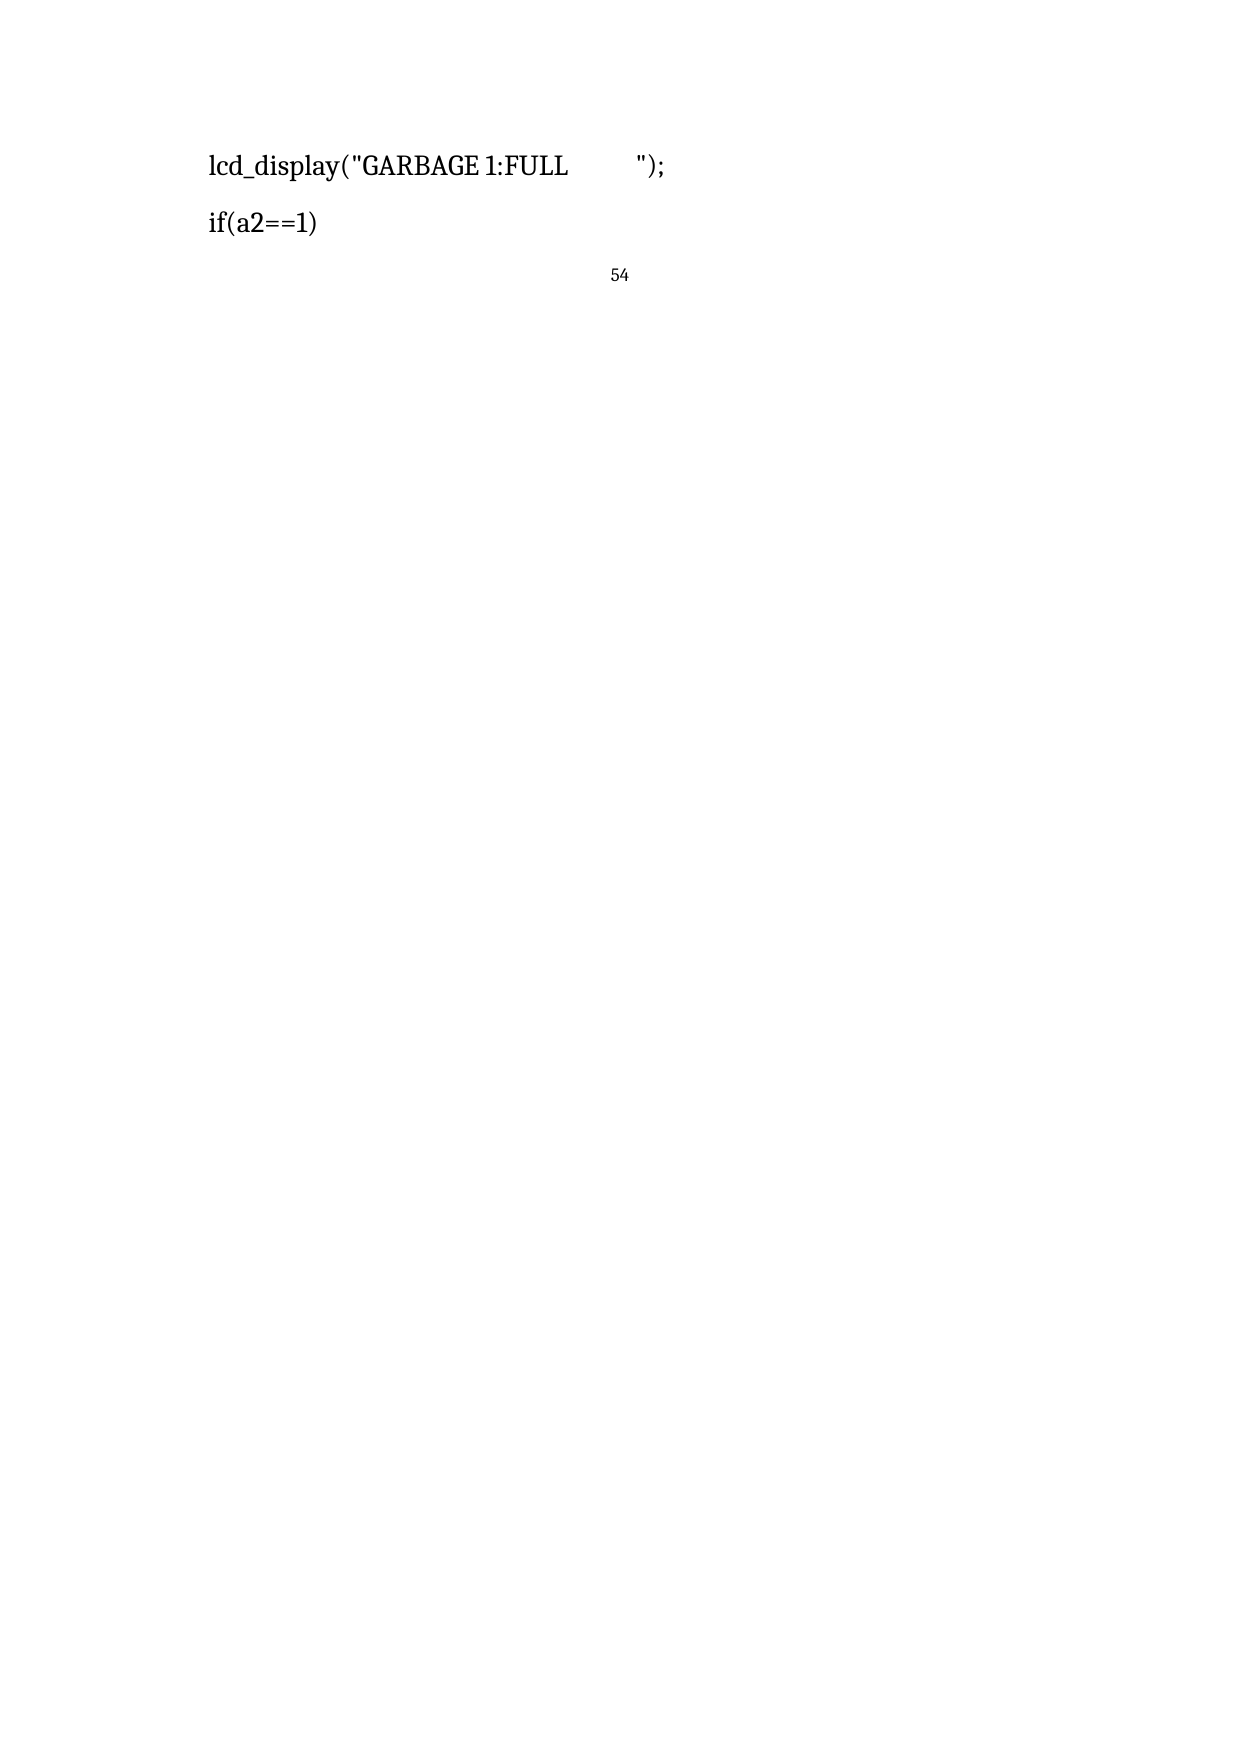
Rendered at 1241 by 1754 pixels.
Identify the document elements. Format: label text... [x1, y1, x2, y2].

text lcd_display("GARBAGE 1:FULL "); [208, 149, 1090, 183]
text if(a2==1) [208, 207, 1090, 240]
text 54 [150, 264, 1089, 286]
